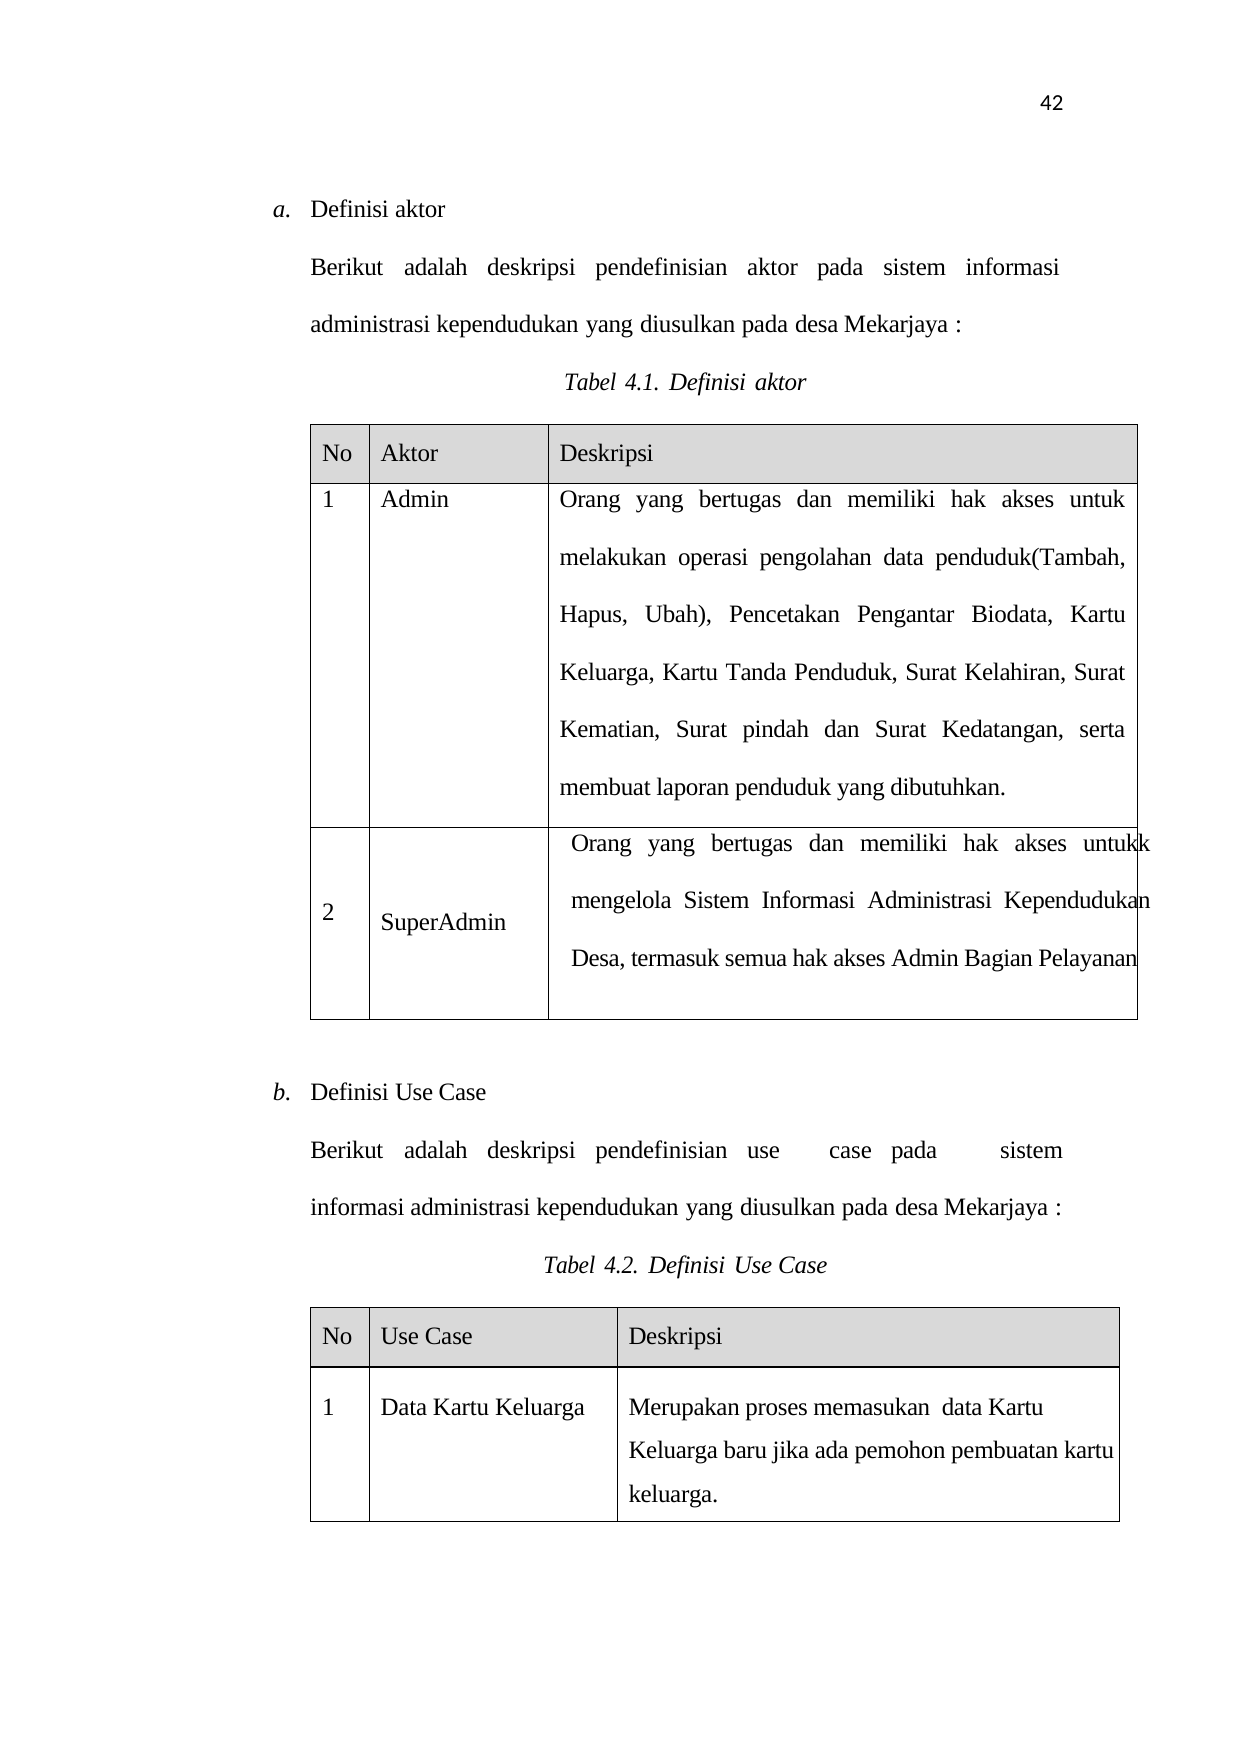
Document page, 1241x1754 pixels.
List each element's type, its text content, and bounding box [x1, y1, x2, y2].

table_header No [311, 1308, 369, 1366]
table_header No [311, 425, 369, 483]
table_header Deskripsi [549, 425, 1137, 483]
list Berikut adalah deskripsi pendefinisian aktor pada sistem informasi administrasi kependudukan yang diusulkan pada desa Mekarjaya : [310, 252, 1063, 338]
list Tabel 4.1. Definisi aktor [310, 367, 1063, 396]
table_cell Orang yang bertugas dan memiliki hak akses untuk melakukan operasi pengolahan data penduduk(Tambah, Hapus, Ubah), Pencetakan Pengantar Biodata, Kartu Keluarga, Kartu Tanda Penduduk, Surat Kelahiran, Surat Kematian, Surat pindah dan Surat Kedatangan, serta membuat laporan penduduk yang dibutuhkan. [549, 484, 1137, 827]
table_cell 1 [311, 484, 369, 827]
table_header Deskripsi [618, 1308, 1119, 1366]
table_header Use Case [370, 1308, 617, 1366]
table_cell 1 [311, 1368, 369, 1521]
list Definisi Use Case [273, 1077, 1063, 1106]
table_header Aktor [370, 425, 548, 483]
table_cell SuperAdmin [370, 828, 548, 1019]
table_cell Admin [370, 484, 548, 827]
table_cell Merupakan proses memasukan data Kartu Keluarga baru jika ada pemohon pembuatan kartu keluarga. [618, 1368, 1119, 1521]
table_cell Data Kartu Keluarga [370, 1368, 617, 1521]
table_cell Orang yang bertugas dan memiliki hak akses untukk mengelola Sistem Informasi Administrasi Kependudukan Desa, termasuk semua hak akses Admin Bagian Pelayanan [549, 828, 1137, 1019]
list Berikut adalah deskripsi pendefinisian use case pada sistem informasi administrasi kependudukan yang diusulkan pada desa Mekarjaya : [310, 1135, 1063, 1221]
list Tabel 4.2. Definisi Use Case [310, 1250, 1063, 1278]
table_cell 2 [311, 828, 369, 1019]
list Definisi aktor [273, 194, 1063, 223]
